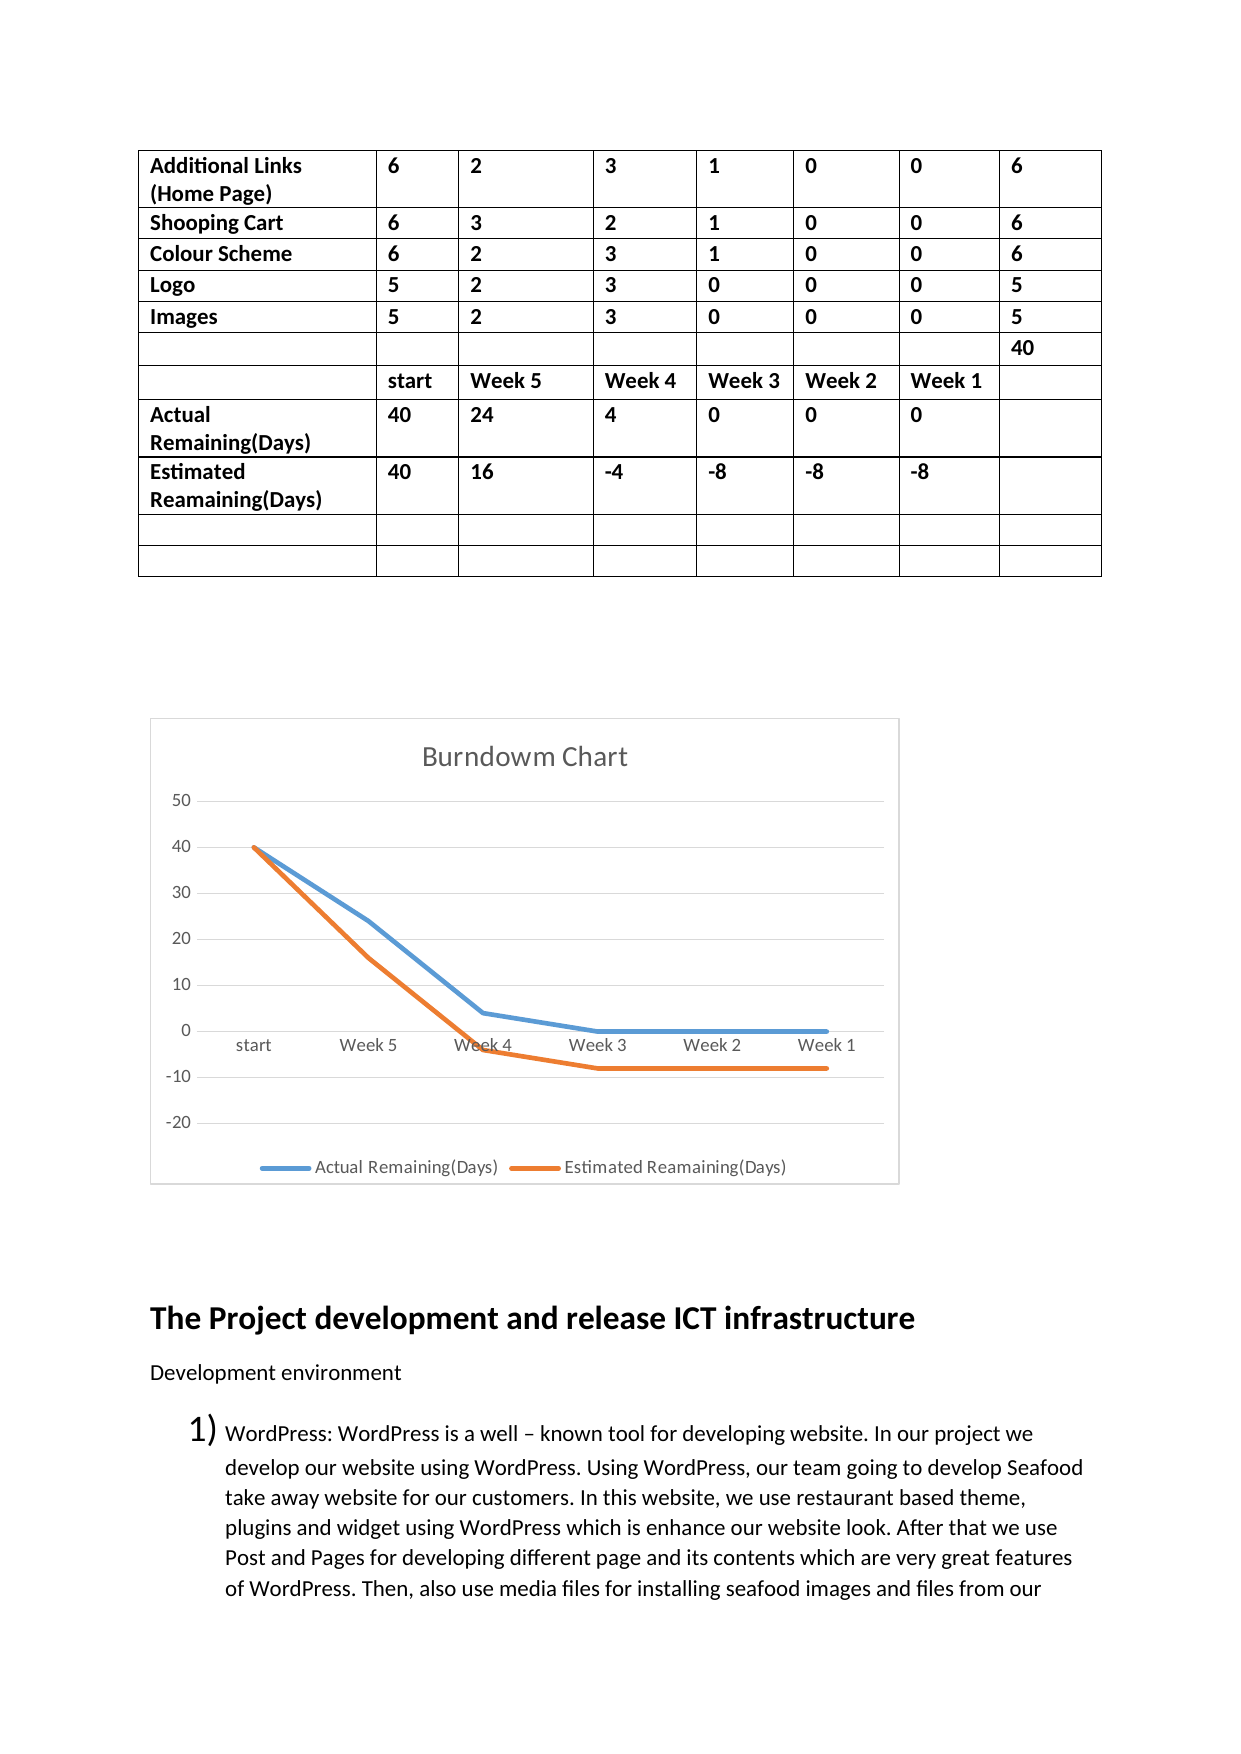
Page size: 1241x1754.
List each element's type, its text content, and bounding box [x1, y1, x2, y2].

table_cell [1000, 400, 1101, 456]
table_cell Actual Remaining(Days) [139, 400, 376, 456]
table_cell 5 [377, 271, 458, 301]
table_cell [1000, 546, 1101, 576]
table_cell 5 [1000, 302, 1101, 332]
table_cell 1 [697, 239, 793, 269]
table_cell 40 [1000, 333, 1101, 365]
table_cell Logo [139, 271, 376, 301]
table_cell Colour Scheme [139, 239, 376, 269]
table_cell [697, 546, 793, 576]
table_cell [1000, 458, 1101, 513]
table_cell 6 [377, 151, 458, 207]
table_cell 3 [594, 239, 696, 269]
table_cell 2 [594, 208, 696, 238]
table_cell -8 [794, 458, 899, 513]
table_cell [794, 546, 899, 576]
table_cell [377, 515, 458, 545]
table_cell [139, 546, 376, 576]
table_cell 1 [697, 151, 793, 207]
table_cell 5 [377, 302, 458, 332]
table_cell 0 [900, 302, 999, 332]
table_cell Week 1 [900, 366, 999, 399]
table_cell 0 [900, 271, 999, 301]
table_cell Week 5 [459, 366, 593, 399]
table_cell 0 [794, 208, 899, 238]
table_cell [594, 546, 696, 576]
table_cell [594, 515, 696, 545]
table_cell [900, 515, 999, 545]
text Development environment [150, 1358, 1090, 1386]
table_cell [594, 333, 696, 365]
table_cell 3 [594, 151, 696, 207]
table_cell 0 [900, 239, 999, 269]
table_cell 4 [594, 400, 696, 456]
table_cell [900, 333, 999, 365]
table_cell -8 [697, 458, 793, 513]
table_cell 2 [459, 239, 593, 269]
table_cell [794, 515, 899, 545]
table_cell 6 [1000, 151, 1101, 207]
table_cell -8 [900, 458, 999, 513]
table_cell 0 [794, 302, 899, 332]
table_cell Week 4 [594, 366, 696, 399]
table_cell 0 [794, 400, 899, 456]
table_cell [1000, 515, 1101, 545]
table_cell 0 [794, 239, 899, 269]
table_cell [459, 333, 593, 365]
table_cell -4 [594, 458, 696, 513]
table_cell 2 [459, 271, 593, 301]
table_cell Week 2 [794, 366, 899, 399]
table_cell Additional Links (Home Page) [139, 151, 376, 207]
table_cell 0 [900, 208, 999, 238]
table_cell 0 [794, 151, 899, 207]
table_cell 0 [697, 271, 793, 301]
table_cell [794, 333, 899, 365]
table_cell 40 [377, 458, 458, 513]
table_cell start [377, 366, 458, 399]
table_cell 0 [900, 151, 999, 207]
table_cell [459, 515, 593, 545]
table_cell 6 [377, 208, 458, 238]
table_cell [139, 366, 376, 399]
table_cell [697, 515, 793, 545]
text The Project development and release ICT infrastructure [150, 1297, 1090, 1338]
table_cell 0 [697, 400, 793, 456]
table_cell 40 [377, 400, 458, 456]
table_cell [139, 333, 376, 365]
table_cell 3 [459, 208, 593, 238]
table_cell 6 [377, 239, 458, 269]
table_cell Shooping Cart [139, 208, 376, 238]
table_cell [377, 333, 458, 365]
table_cell Estimated Reamaining(Days) [139, 458, 376, 513]
table_cell 0 [900, 400, 999, 456]
table_cell 3 [594, 271, 696, 301]
table_cell 3 [594, 302, 696, 332]
table_cell [139, 515, 376, 545]
table_cell [900, 546, 999, 576]
table_cell [377, 546, 458, 576]
table_cell 24 [459, 400, 593, 456]
table_cell 6 [1000, 239, 1101, 269]
table_cell [1000, 366, 1101, 399]
table_cell 16 [459, 458, 593, 513]
table_cell 6 [1000, 208, 1101, 238]
table_cell Week 3 [697, 366, 793, 399]
table_cell [459, 546, 593, 576]
table_cell 1 [697, 208, 793, 238]
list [187, 1405, 1090, 1602]
table_cell 2 [459, 302, 593, 332]
table_cell 5 [1000, 271, 1101, 301]
table_cell Images [139, 302, 376, 332]
table_cell [697, 333, 793, 365]
table_cell 2 [459, 151, 593, 207]
table_cell 0 [697, 302, 793, 332]
table_cell 0 [794, 271, 899, 301]
